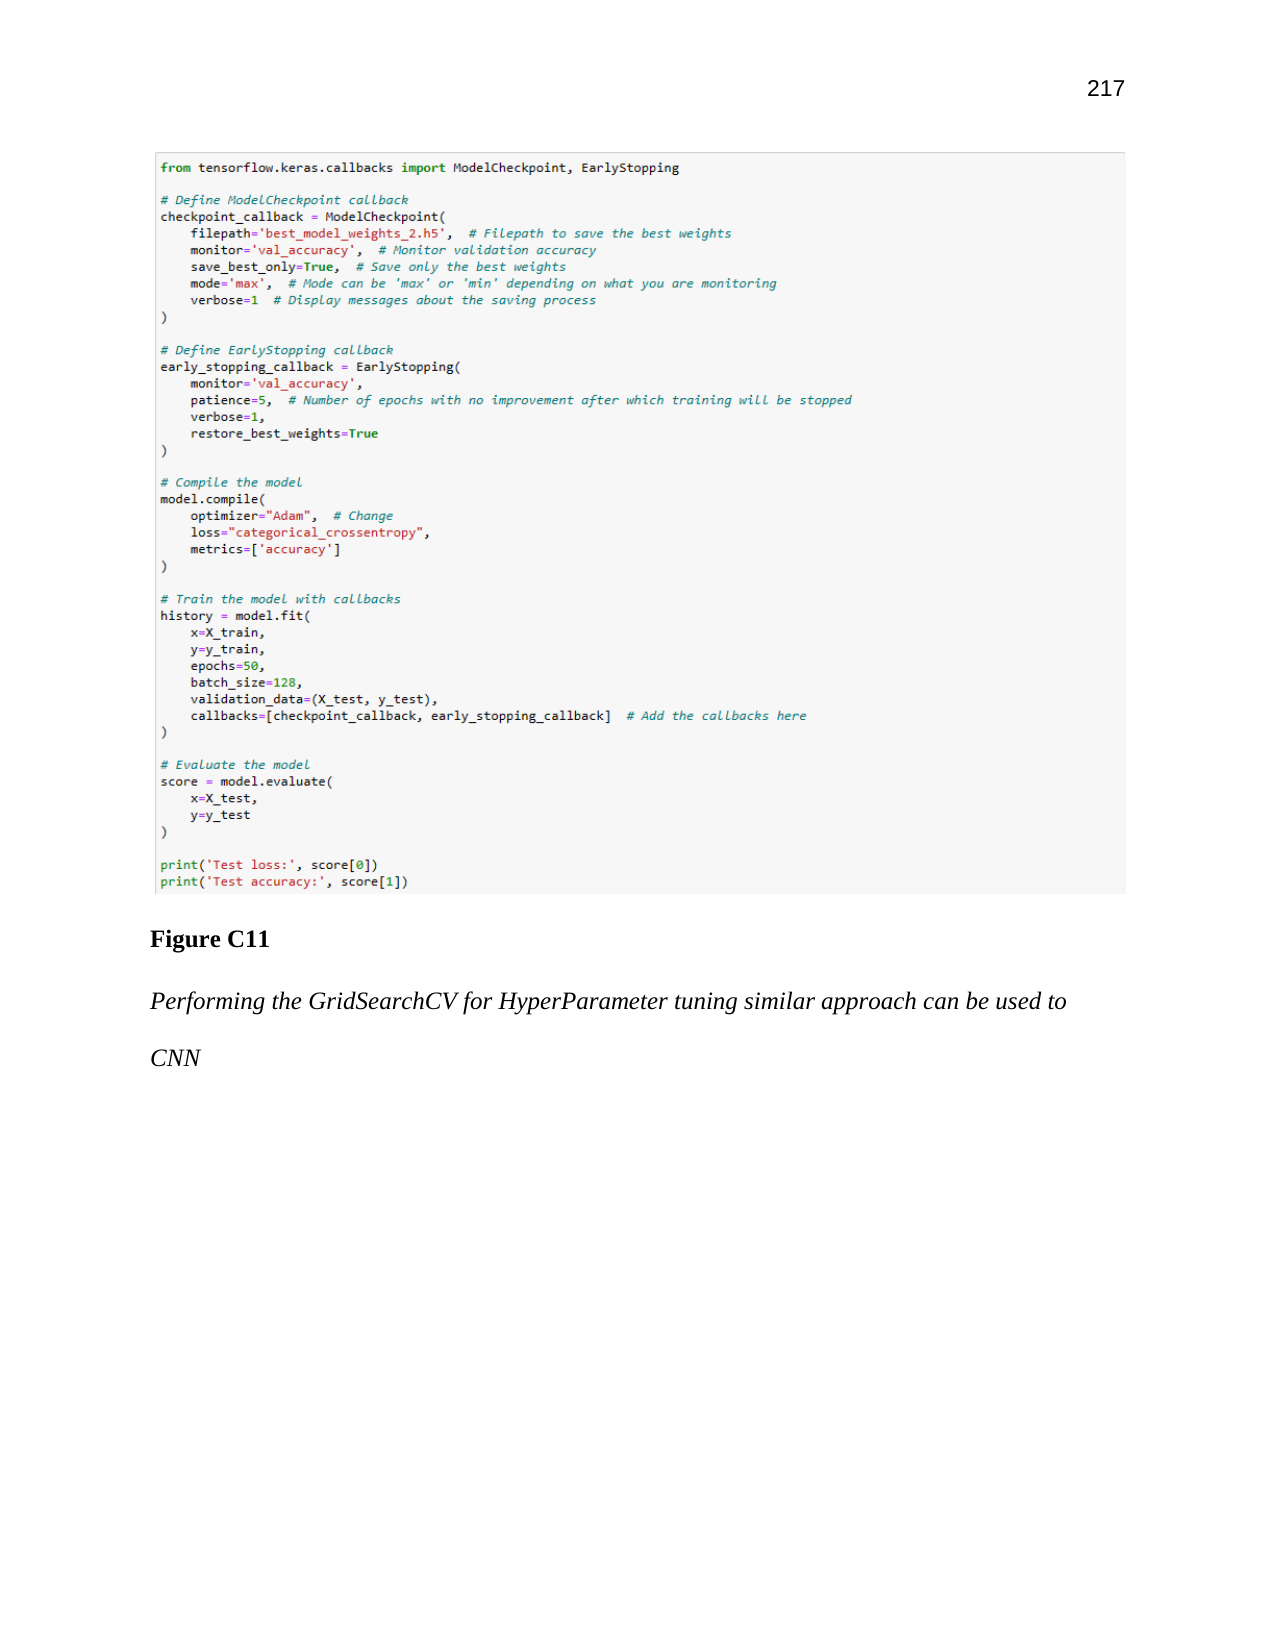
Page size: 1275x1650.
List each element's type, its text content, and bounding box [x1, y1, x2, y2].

picture [150, 150, 1125, 894]
text Figure C11 [150, 924, 1125, 953]
text Performing the GridSearchCV for HyperParameter tuning similar approach can be used to CNN [150, 986, 1125, 1072]
